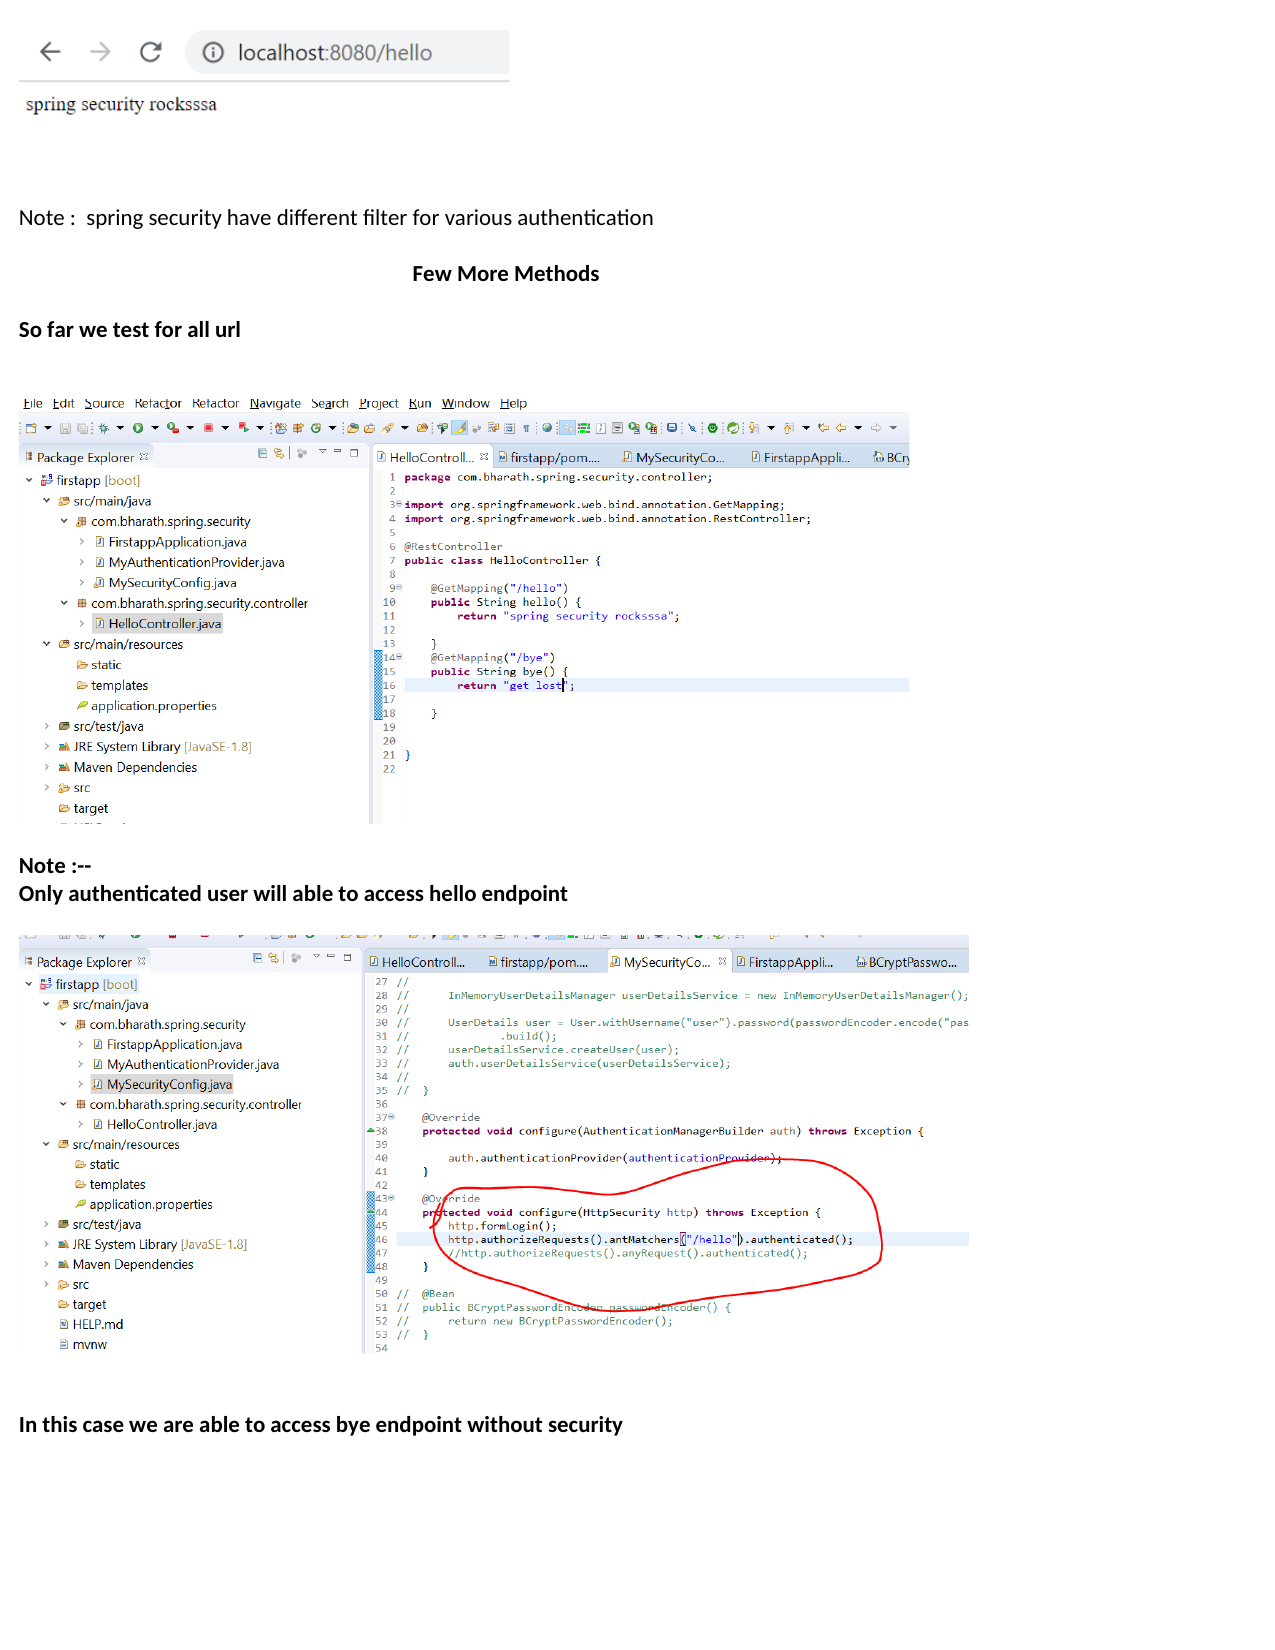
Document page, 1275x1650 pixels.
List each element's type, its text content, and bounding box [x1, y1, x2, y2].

text Note : spring security have different filter for various authentication [19, 203, 1247, 231]
picture [18, 399, 910, 824]
text So far we test for all url [19, 315, 1247, 343]
text In this case we are able to access bye endpoint without security [19, 1410, 1247, 1438]
text Note :-- [19, 851, 1247, 879]
picture [18, 28, 510, 175]
text Only authenticated user will able to access hello endpoint [19, 879, 1247, 907]
picture [18, 935, 969, 1354]
text Few More Methods [412, 259, 1247, 287]
